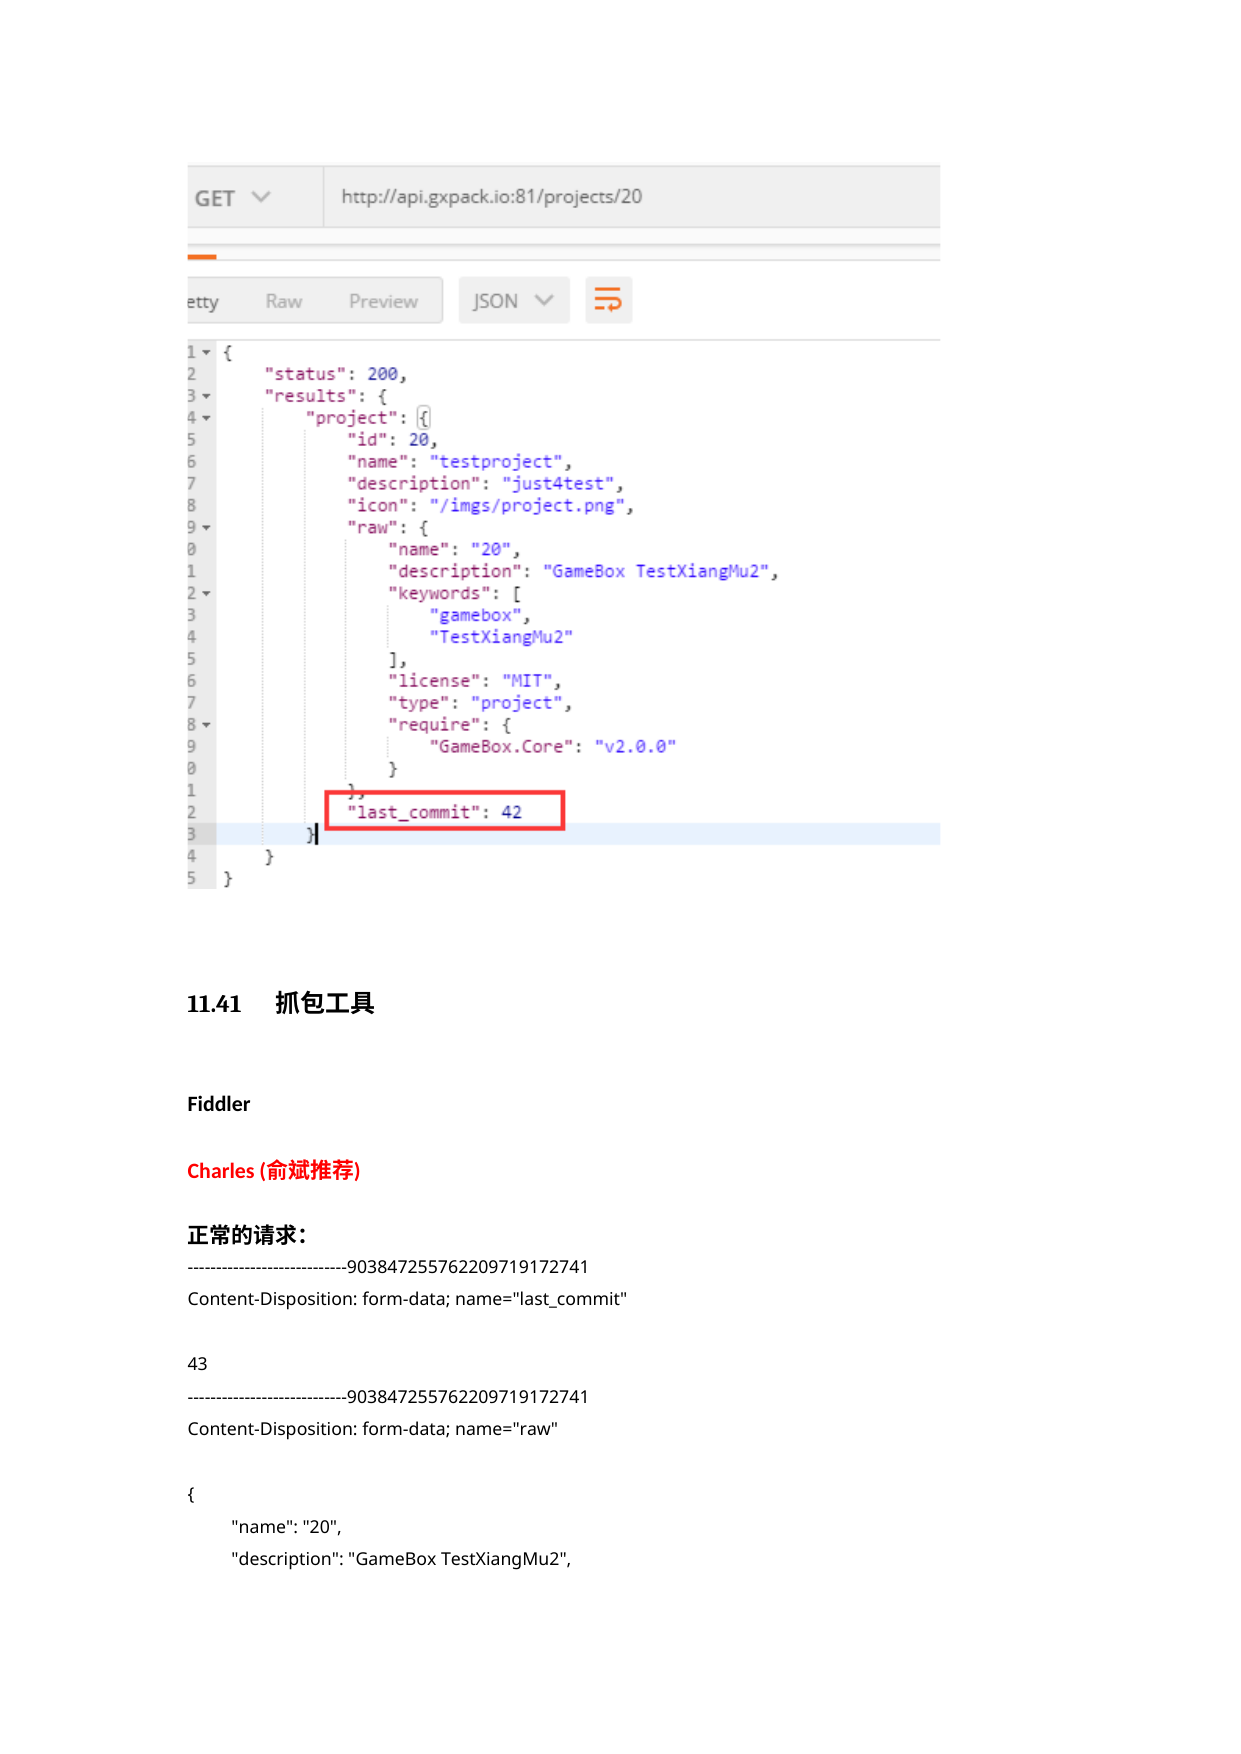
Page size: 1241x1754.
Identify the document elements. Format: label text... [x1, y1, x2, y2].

text 正常的请求： [187, 1218, 1053, 1250]
text "description": "GameBox TestXiangMu2", [187, 1543, 1053, 1575]
text Content-Disposition: form-data; name="last_commit" [187, 1283, 1053, 1315]
text { [187, 1478, 1053, 1510]
picture [187, 162, 941, 889]
subtitle 抓包工具 [187, 969, 1053, 1034]
text ----------------------------903847255762209719172741 [187, 1380, 1053, 1413]
text ----------------------------903847255762209719172741 [187, 1250, 1053, 1283]
text Content-Disposition: form-data; name="raw" [187, 1413, 1053, 1445]
text 43 [187, 1348, 1053, 1380]
text Charles (俞斌推荐) [187, 1153, 1053, 1185]
text Fiddler [187, 1088, 1053, 1120]
text "name": "20", [187, 1510, 1053, 1543]
